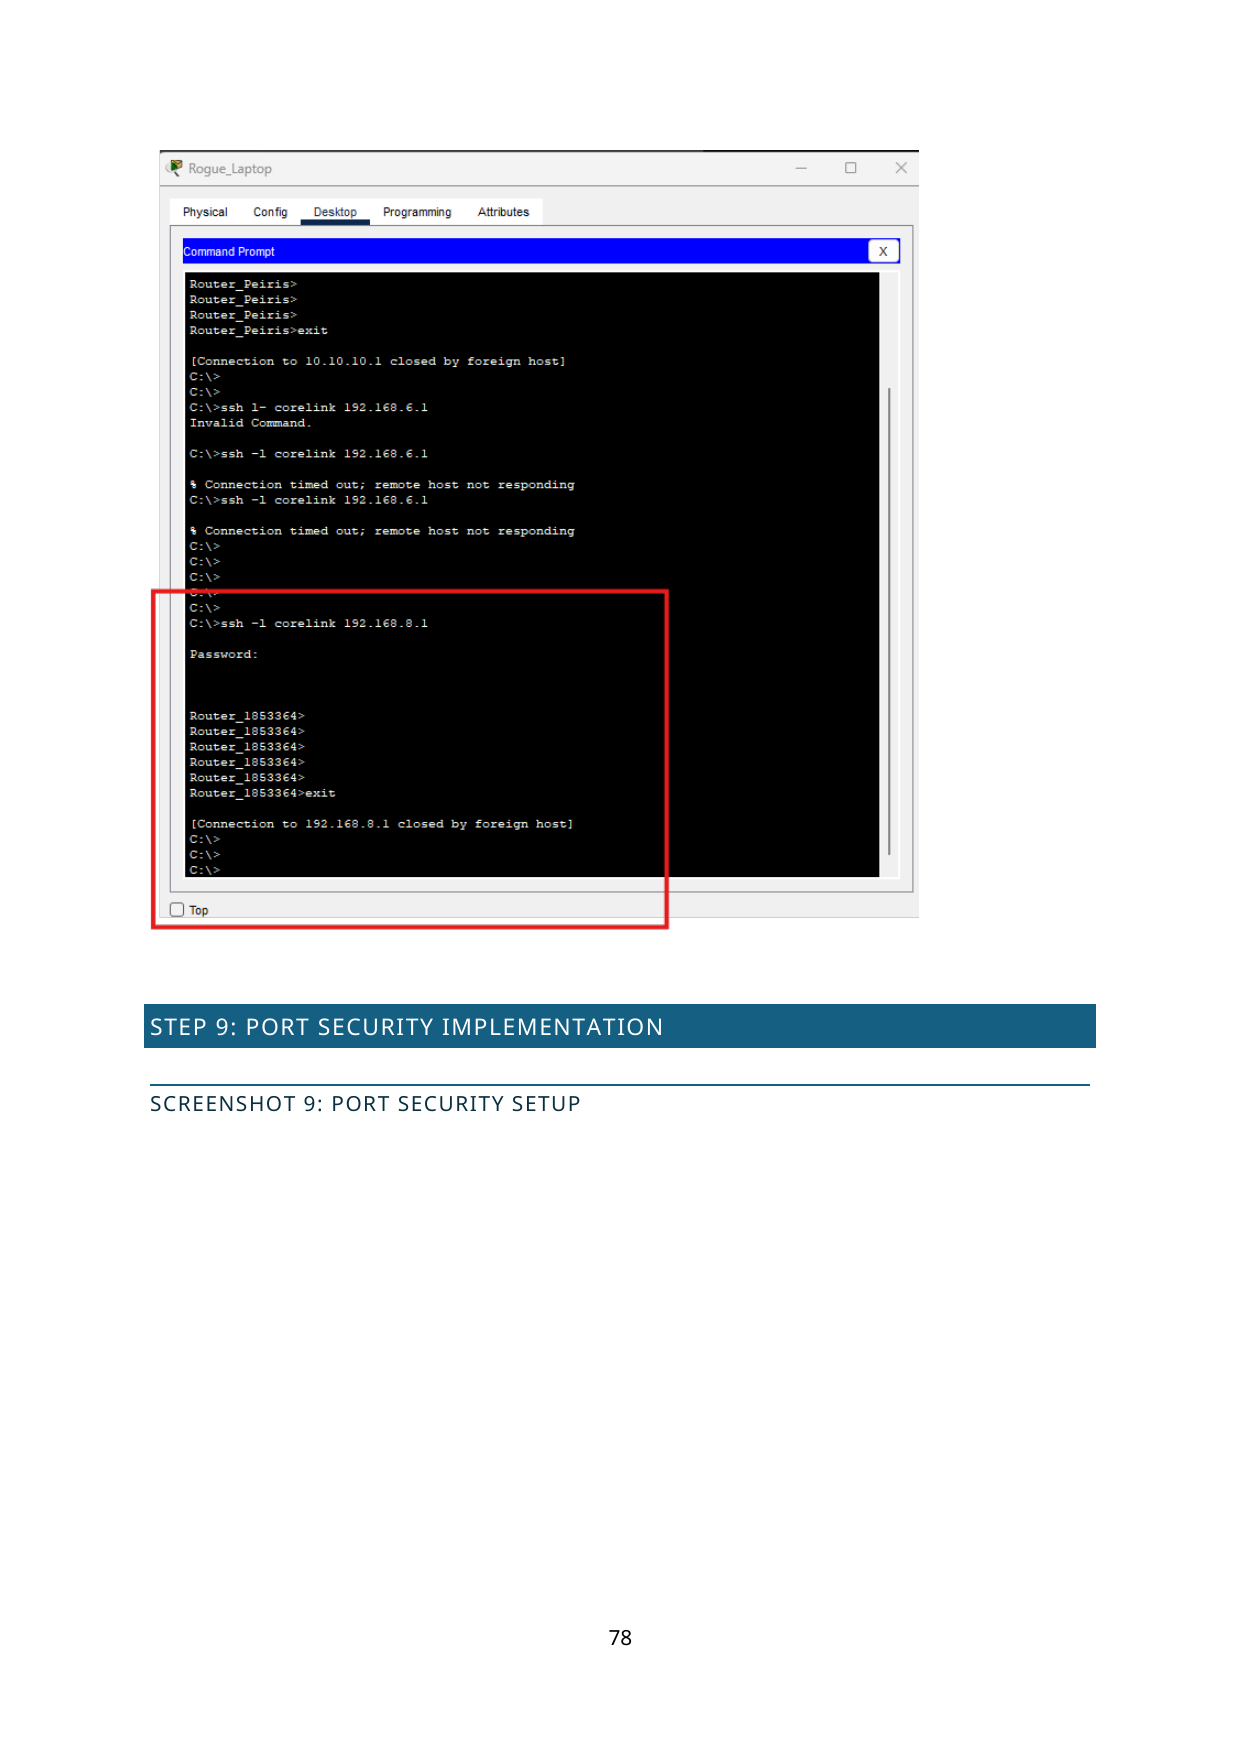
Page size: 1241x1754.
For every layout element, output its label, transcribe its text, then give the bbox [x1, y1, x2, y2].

subtitle Screenshot 9: Port Security Setup [150, 1086, 1090, 1118]
subtitle Step 9: Port Security Implementation [150, 1010, 1090, 1042]
picture [150, 150, 919, 930]
